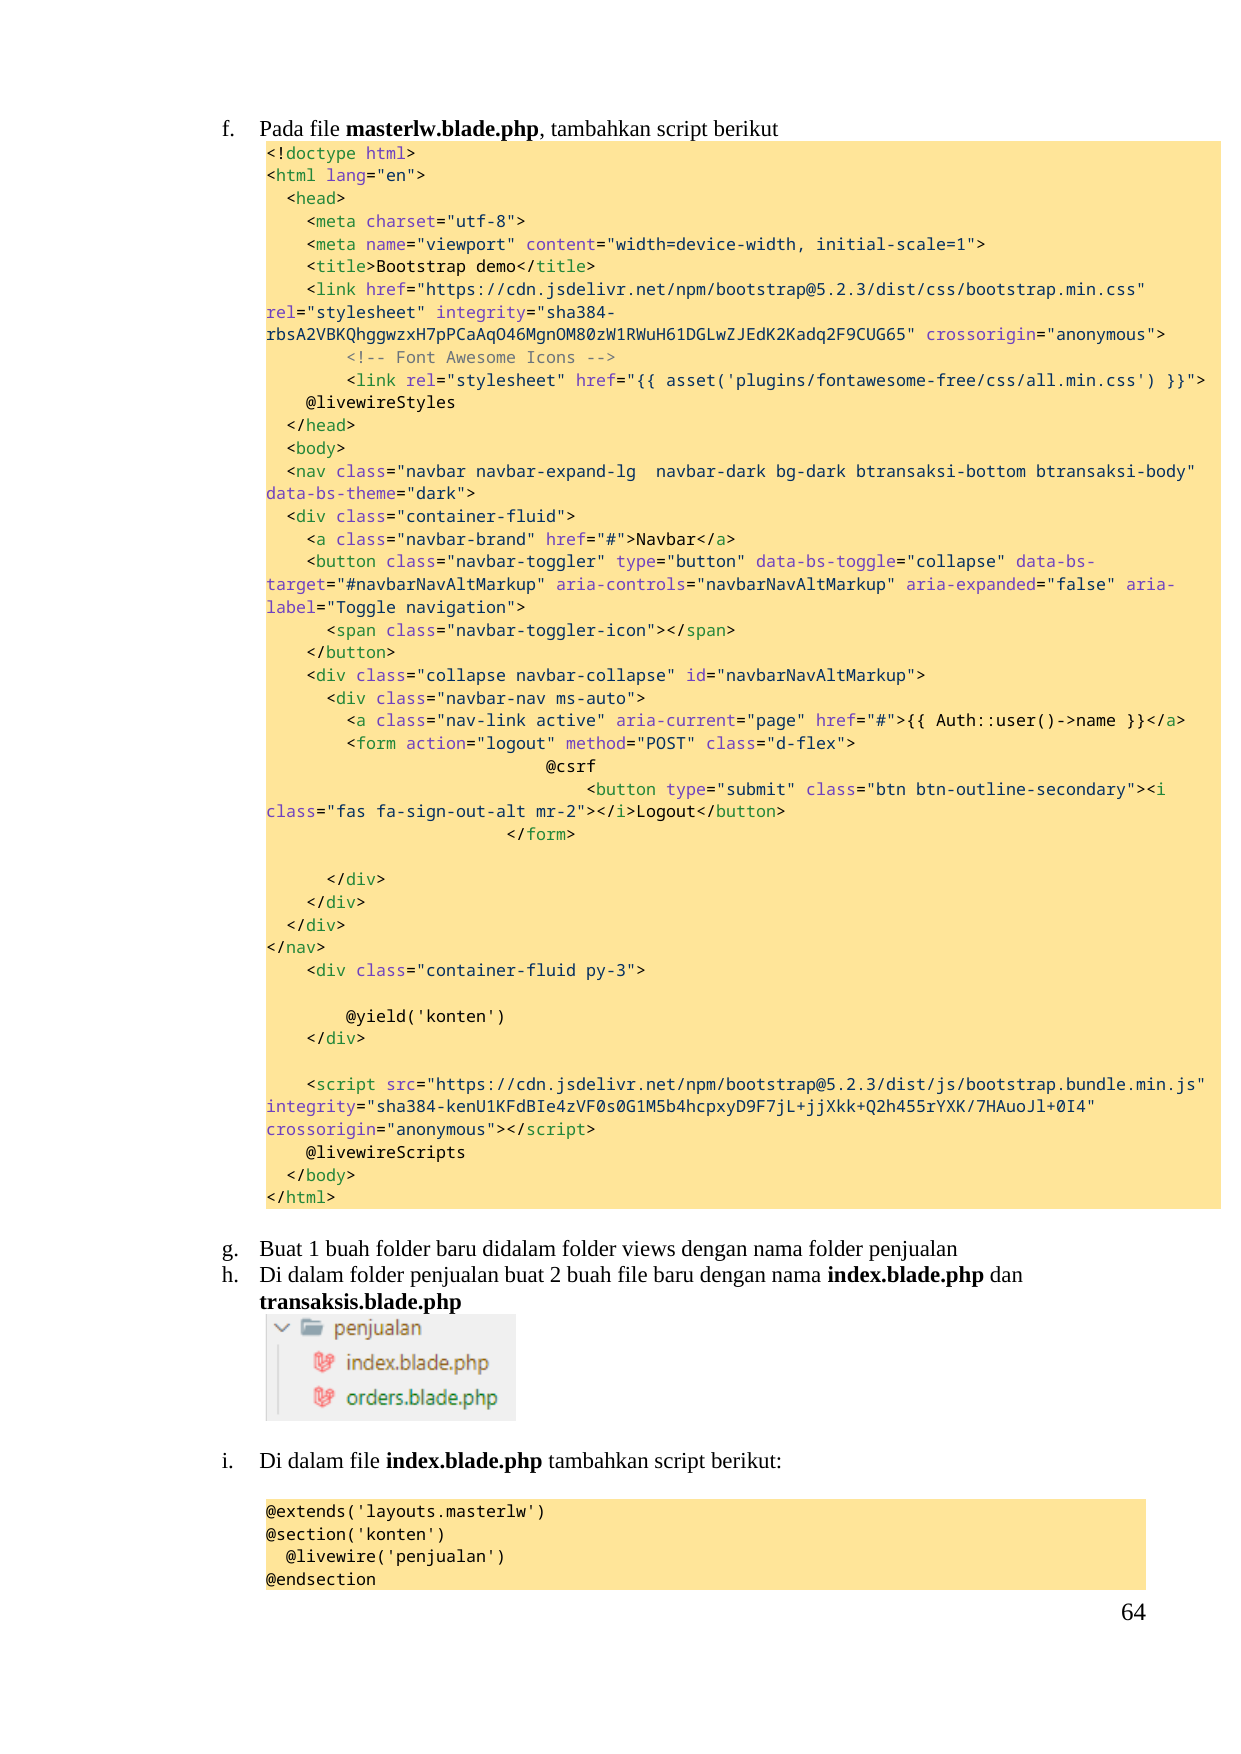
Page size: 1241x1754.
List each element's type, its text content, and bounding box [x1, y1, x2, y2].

text @endsection [266, 1567, 1146, 1590]
text <div class="container-fluid py-3"> [266, 959, 1221, 982]
text <meta name="viewport" content="width=device-width, initial-scale=1"> [266, 232, 1221, 255]
text <div class="container-fluid"> [266, 505, 1221, 527]
text </body> [266, 1163, 1221, 1186]
text <form action="logout" method="POST" class="d-flex"> [266, 732, 1221, 754]
text <div class="collapse navbar-collapse" id="navbarNavAltMarkup"> [266, 664, 1221, 686]
text </div> [266, 891, 1221, 913]
text @yield('konten') [266, 1004, 1221, 1027]
text <head> [266, 187, 1221, 209]
text <nav class="navbar navbar-expand-lg navbar-dark bg-dark btransaksi-bottom btransaksi-body" data-bs-theme="dark"> [266, 459, 1221, 505]
list Di dalam file index.blade.php tambahkan script berikut: [222, 1447, 1146, 1473]
text @extends('layouts.masterlw') [266, 1499, 1146, 1522]
text @livewire('penjualan') [266, 1545, 1146, 1567]
text <span class="navbar-toggler-icon"></span> [266, 618, 1221, 641]
text <meta charset="utf-8"> [266, 209, 1221, 232]
list Pada file masterlw.blade.php, tambahkan script berikut [222, 115, 1146, 141]
text <title>Bootstrap demo</title> [266, 255, 1221, 278]
text </button> [266, 641, 1221, 664]
text @section('konten') [266, 1522, 1146, 1545]
picture [265, 1314, 516, 1421]
text <a class="navbar-brand" href="#">Navbar</a> [266, 527, 1221, 550]
text <html lang="en"> [266, 164, 1221, 187]
text </html> [266, 1186, 1221, 1209]
list Di dalam folder penjualan buat 2 buah file baru dengan nama index.blade.php dan transaksis.blade.php [222, 1261, 1146, 1314]
text <div class="navbar-nav ms-auto"> [266, 686, 1221, 709]
text </div> [266, 1027, 1221, 1050]
text </div> [266, 868, 1221, 891]
text <link href="https://cdn.jsdelivr.net/npm/bootstrap@5.2.3/dist/css/bootstrap.min.css" rel="stylesheet" integrity="sha384-rbsA2VBKQhggwzxH7pPCaAqO46MgnOM80zW1RWuH61DGLwZJEdK2Kadq2F9CUG65" crossorigin="anonymous"> [266, 278, 1221, 346]
text </div> [266, 913, 1221, 936]
text <body> [266, 437, 1221, 459]
text </nav> [266, 936, 1221, 959]
text @livewireStyles [266, 391, 1221, 414]
text <a class="nav-link active" aria-current="page" href="#">{{ Auth::user()->name }}</a> [266, 709, 1221, 732]
text </form> [266, 823, 1221, 845]
text @livewireScripts [266, 1141, 1221, 1163]
text <!-- Font Awesome Icons --> [266, 346, 1221, 368]
text <button class="navbar-toggler" type="button" data-bs-toggle="collapse" data-bs-target="#navbarNavAltMarkup" aria-controls="navbarNavAltMarkup" aria-expanded="false" aria-label="Toggle navigation"> [266, 550, 1221, 618]
text <script src="https://cdn.jsdelivr.net/npm/bootstrap@5.2.3/dist/js/bootstrap.bundle.min.js" integrity="sha384-kenU1KFdBIe4zVF0s0G1M5b4hcpxyD9F7jL+jjXkk+Q2h455rYXK/7HAuoJl+0I4" crossorigin="anonymous"></script> [266, 1072, 1221, 1141]
text <button type="submit" class="btn btn-outline-secondary"><i class="fas fa-sign-out-alt mr-2"></i>Logout</button> [266, 777, 1221, 823]
text <!doctype html> [266, 141, 1221, 164]
text </head> [266, 414, 1221, 437]
text <link rel="stylesheet" href="{{ asset('plugins/fontawesome-free/css/all.min.css') }}"> [266, 368, 1221, 391]
text @csrf [266, 754, 1221, 777]
list Buat 1 buah folder baru didalam folder views dengan nama folder penjualan [222, 1235, 1146, 1261]
